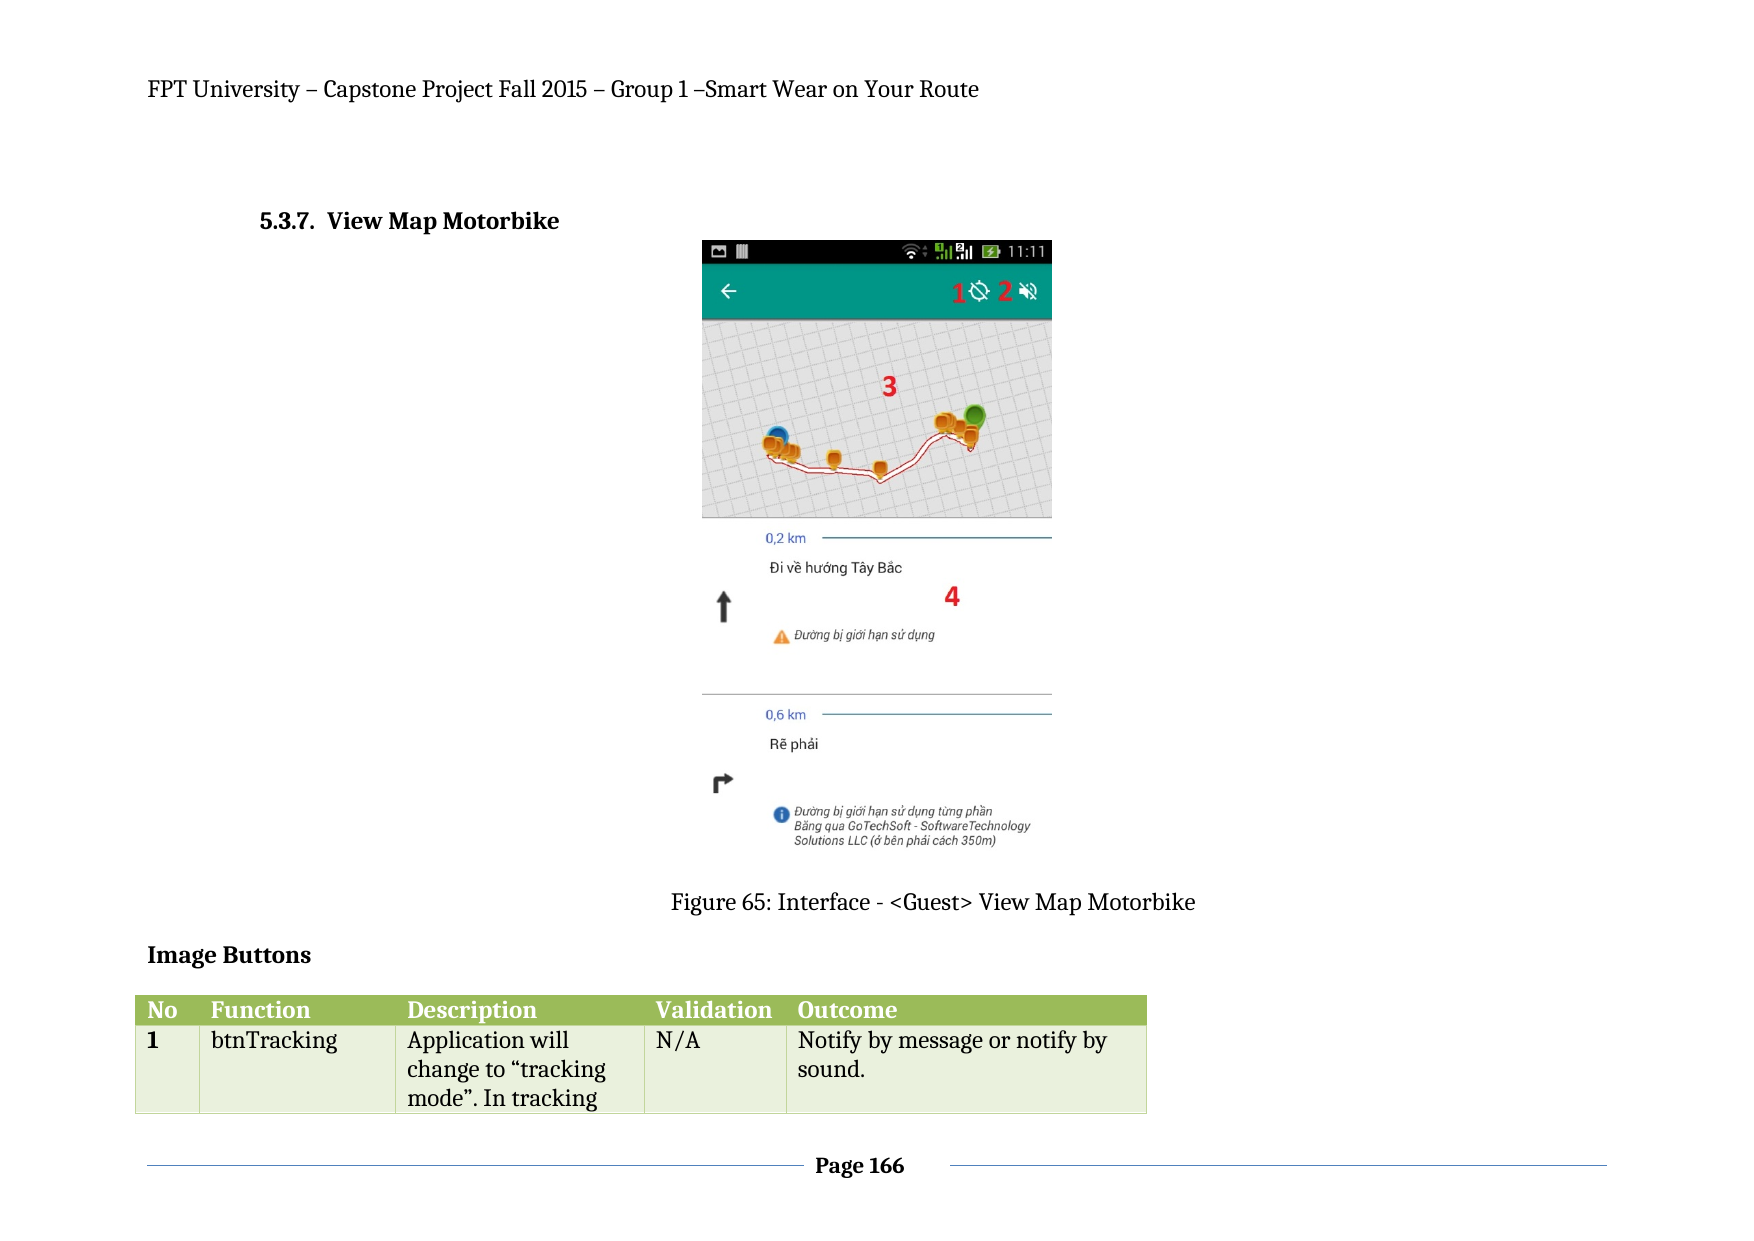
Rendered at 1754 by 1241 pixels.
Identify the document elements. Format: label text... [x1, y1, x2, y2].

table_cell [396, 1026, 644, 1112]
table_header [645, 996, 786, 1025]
text Image Buttons [147, 941, 1607, 970]
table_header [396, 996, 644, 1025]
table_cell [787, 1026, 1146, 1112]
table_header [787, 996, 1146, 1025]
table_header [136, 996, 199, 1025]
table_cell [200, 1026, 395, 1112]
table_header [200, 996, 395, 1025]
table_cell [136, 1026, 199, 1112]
picture [702, 240, 1052, 863]
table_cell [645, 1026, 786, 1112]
subtitle View Map Motorbike [259, 207, 1607, 236]
